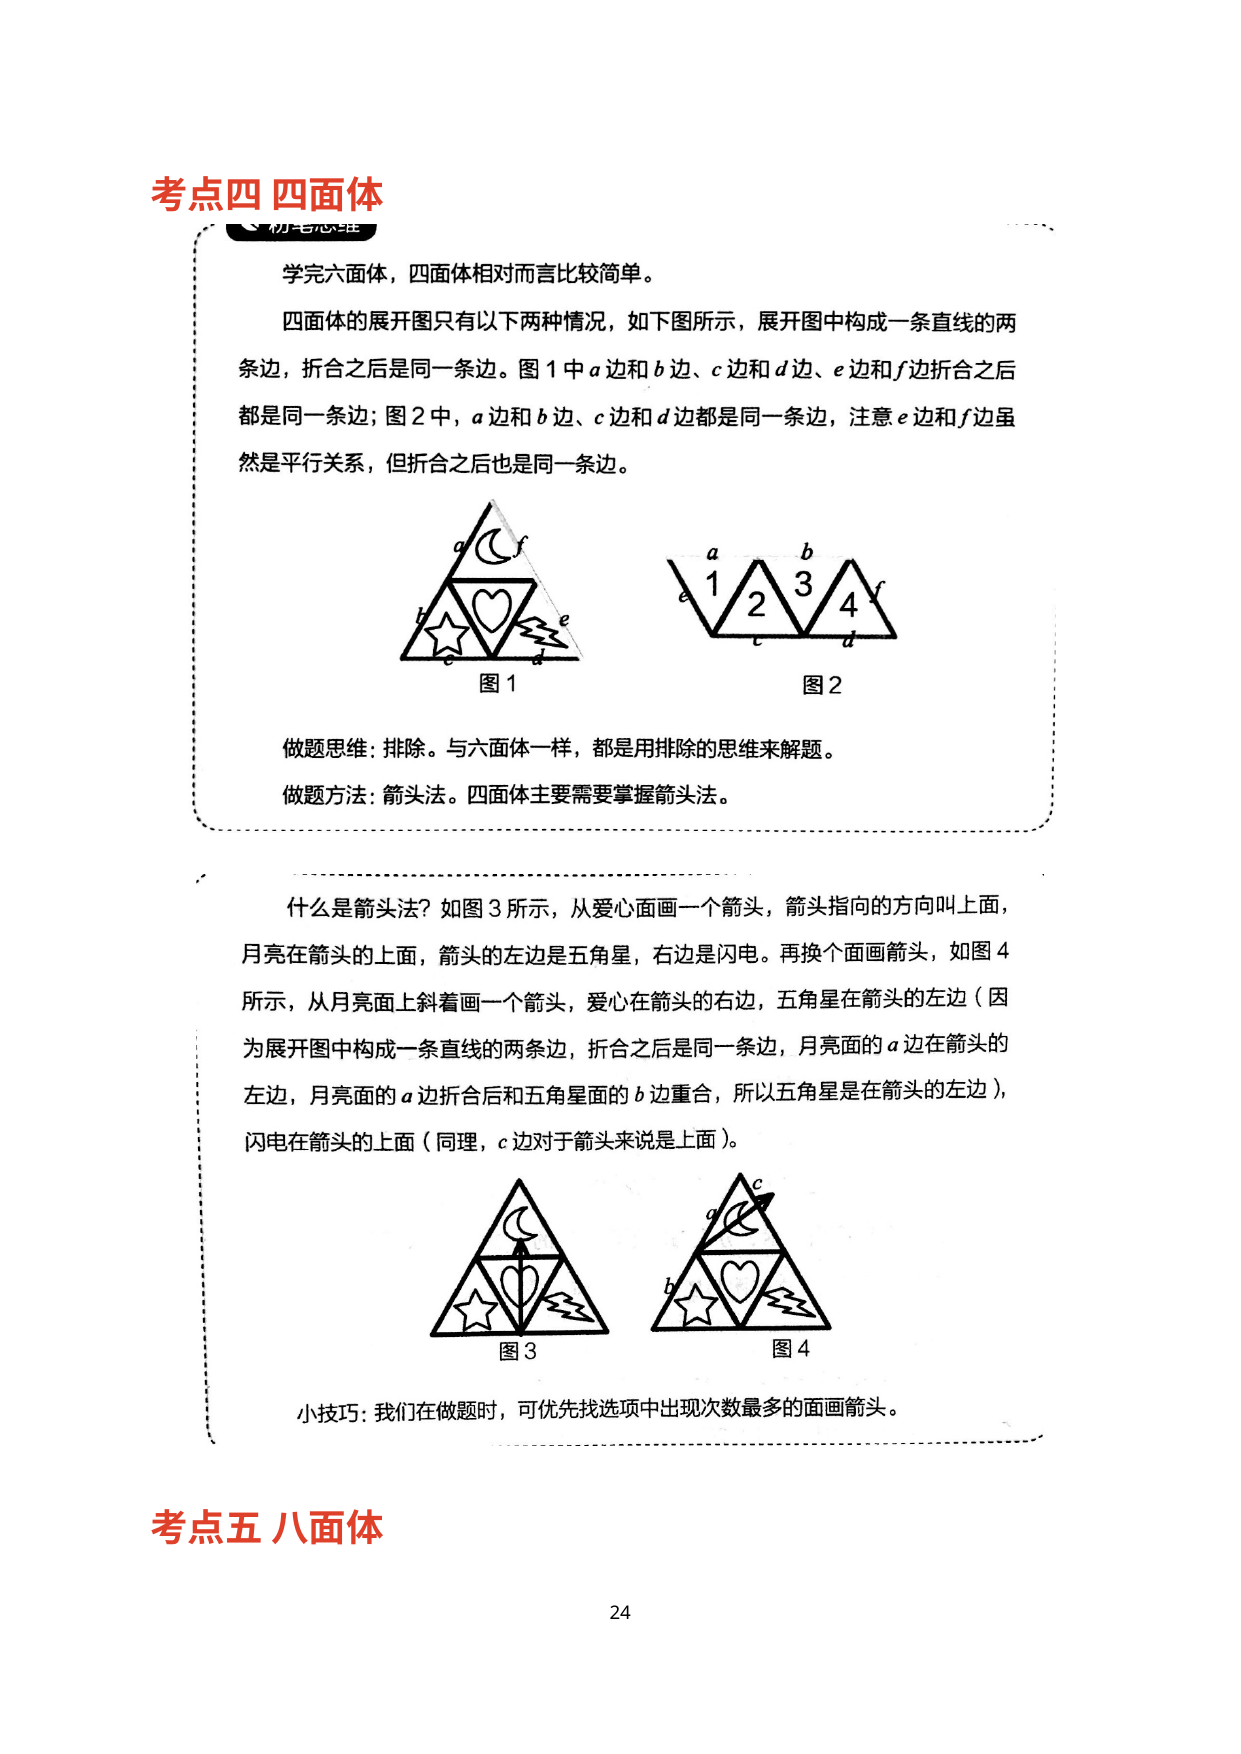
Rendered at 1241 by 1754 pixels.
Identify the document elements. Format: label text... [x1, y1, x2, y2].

text 考点四 四面体 [150, 160, 1090, 225]
text 考点五 八面体 [150, 1492, 1090, 1557]
picture [184, 224, 1056, 833]
picture [196, 874, 1044, 1446]
